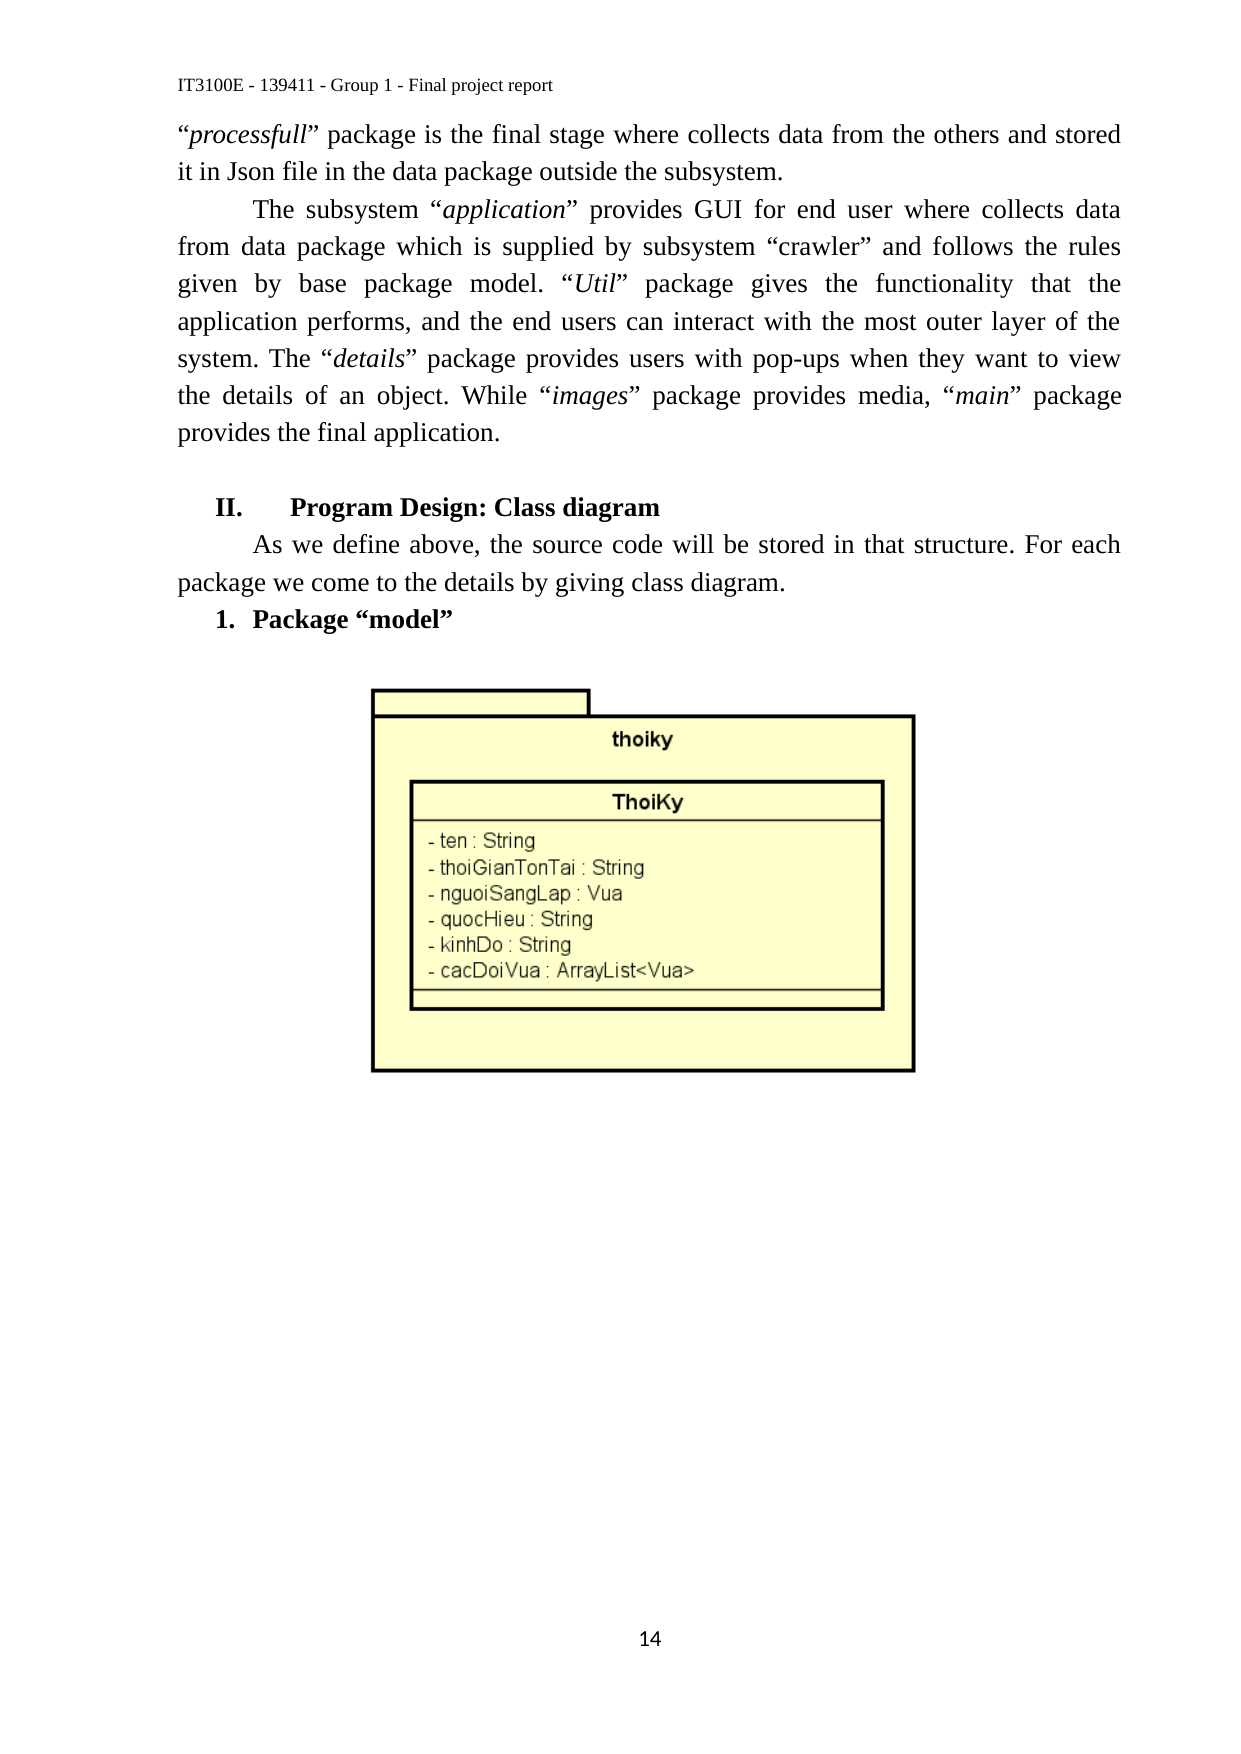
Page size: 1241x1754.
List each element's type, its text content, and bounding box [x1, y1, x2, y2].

text The subsystem “application” provides GUI for end user where collects data from data package which is supplied by subsystem “crawler” and follows the rules given by base package model. “Util” package gives the functionality that the application performs, and the end users can interact with the most outer layer of the system. The “details” package provides users with pop-ups when they want to view the details of an object. While “images” package provides media, “main” package provides the final application. [177, 193, 1122, 448]
picture [269, 640, 1030, 1140]
list Program Design: Class diagram [215, 491, 1122, 522]
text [177, 118, 1122, 187]
list Package “model” [215, 603, 1122, 634]
text As we define above, the source code will be stored in that structure. For each package we come to the details by giving class diagram. [177, 528, 1122, 597]
